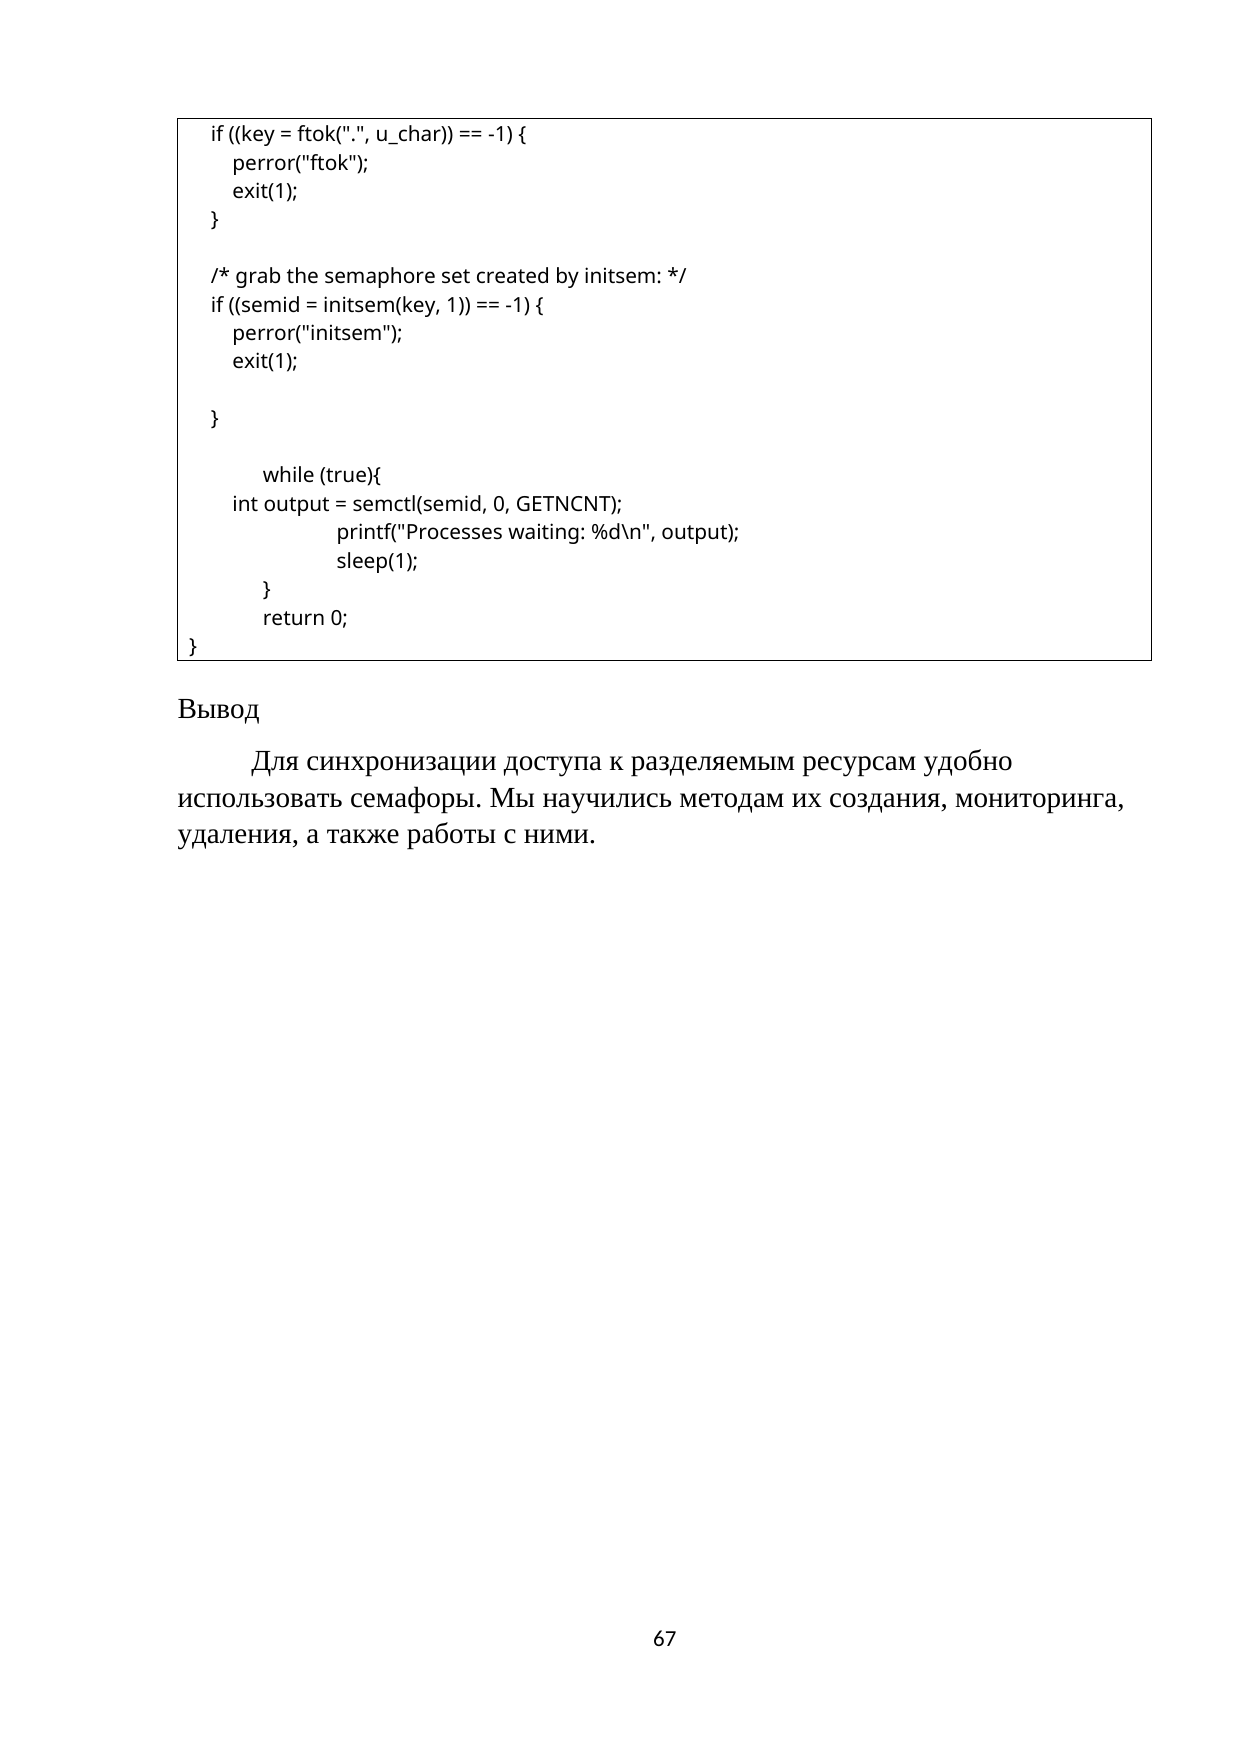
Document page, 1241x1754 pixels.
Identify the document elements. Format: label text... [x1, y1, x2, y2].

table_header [178, 119, 1151, 659]
text Для синхронизации доступа к разделяемым ресурсам удобно использовать семафоры. Мы научились методам их создания, мониторинга, удаления, а также работы с ними. [177, 743, 1152, 849]
text Вывод [177, 691, 1152, 724]
